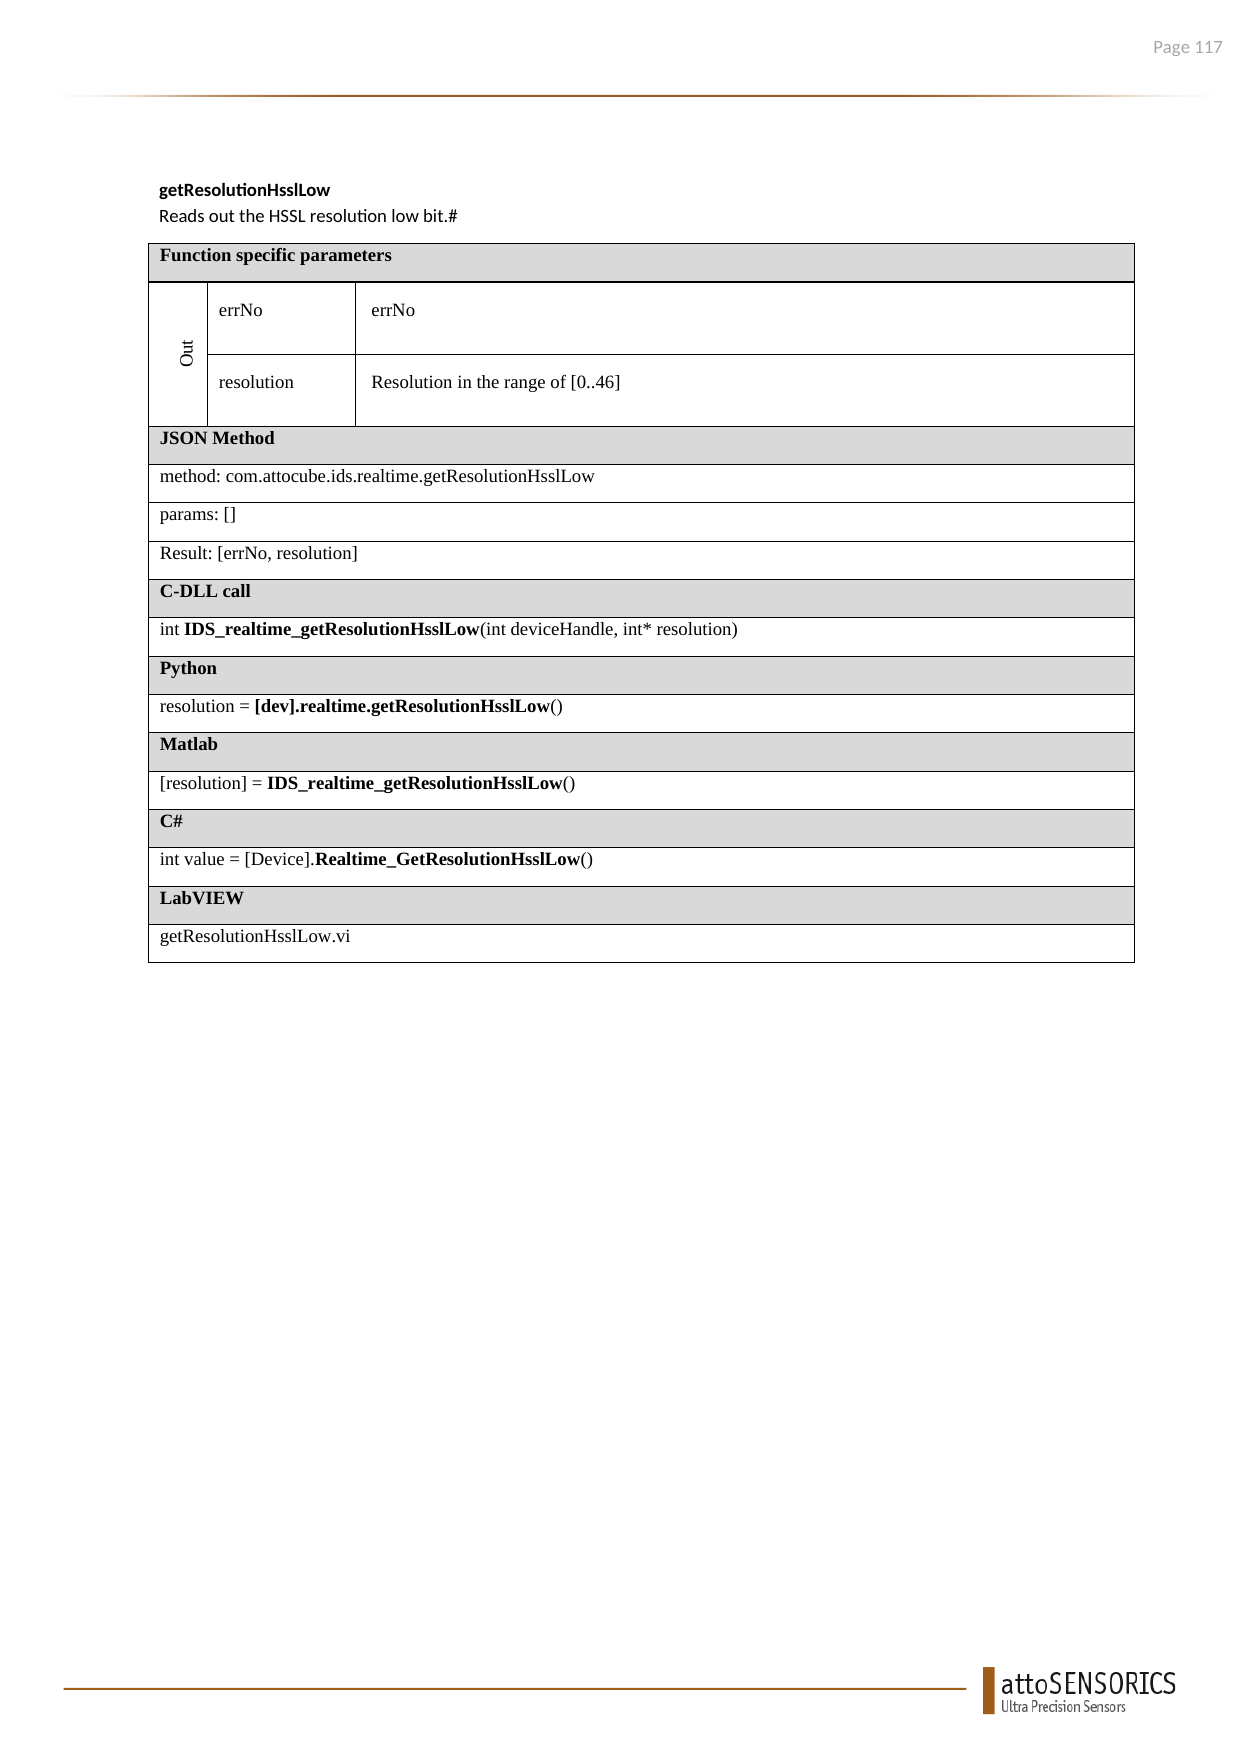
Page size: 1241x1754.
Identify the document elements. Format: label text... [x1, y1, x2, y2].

table_header Function specific parameters [149, 244, 1134, 281]
table_cell Resolution in the range of [0..46] [356, 355, 1134, 426]
table_header int IDS_realtime_getResolutionHsslLow(int deviceHandle, int* resolution) [149, 618, 1134, 656]
table_header resolution = [dev].realtime.getResolutionHsslLow() [149, 695, 1134, 732]
picture [63, 1666, 1214, 1715]
table_header method: com.attocube.ids.realtime.getResolutionHsslLow [149, 465, 1134, 502]
table_header errNo [208, 283, 355, 353]
table_cell params: [] [149, 503, 1134, 541]
table_header getResolutionHsslLow Reads out the HSSL resolution low bit.# [148, 178, 1134, 243]
picture [46, 84, 1228, 110]
table_header Out [149, 283, 207, 426]
table_header C-DLL call [149, 580, 1134, 617]
table_header errNo [356, 283, 1134, 353]
table_header [resolution] = IDS_realtime_getResolutionHsslLow() [149, 772, 1134, 809]
table_header int value = [Device].Realtime_GetResolutionHsslLow() [149, 848, 1134, 886]
table_header JSON Method [149, 427, 1134, 464]
table_header getResolutionHsslLow.vi [149, 925, 1134, 962]
table_cell resolution [208, 355, 355, 426]
table_header Matlab [149, 733, 1134, 771]
table_header C# [149, 810, 1134, 847]
table_header Python [149, 657, 1134, 694]
table_header LabVIEW [149, 887, 1134, 924]
table_cell Result: [errNo, resolution] [149, 542, 1134, 579]
